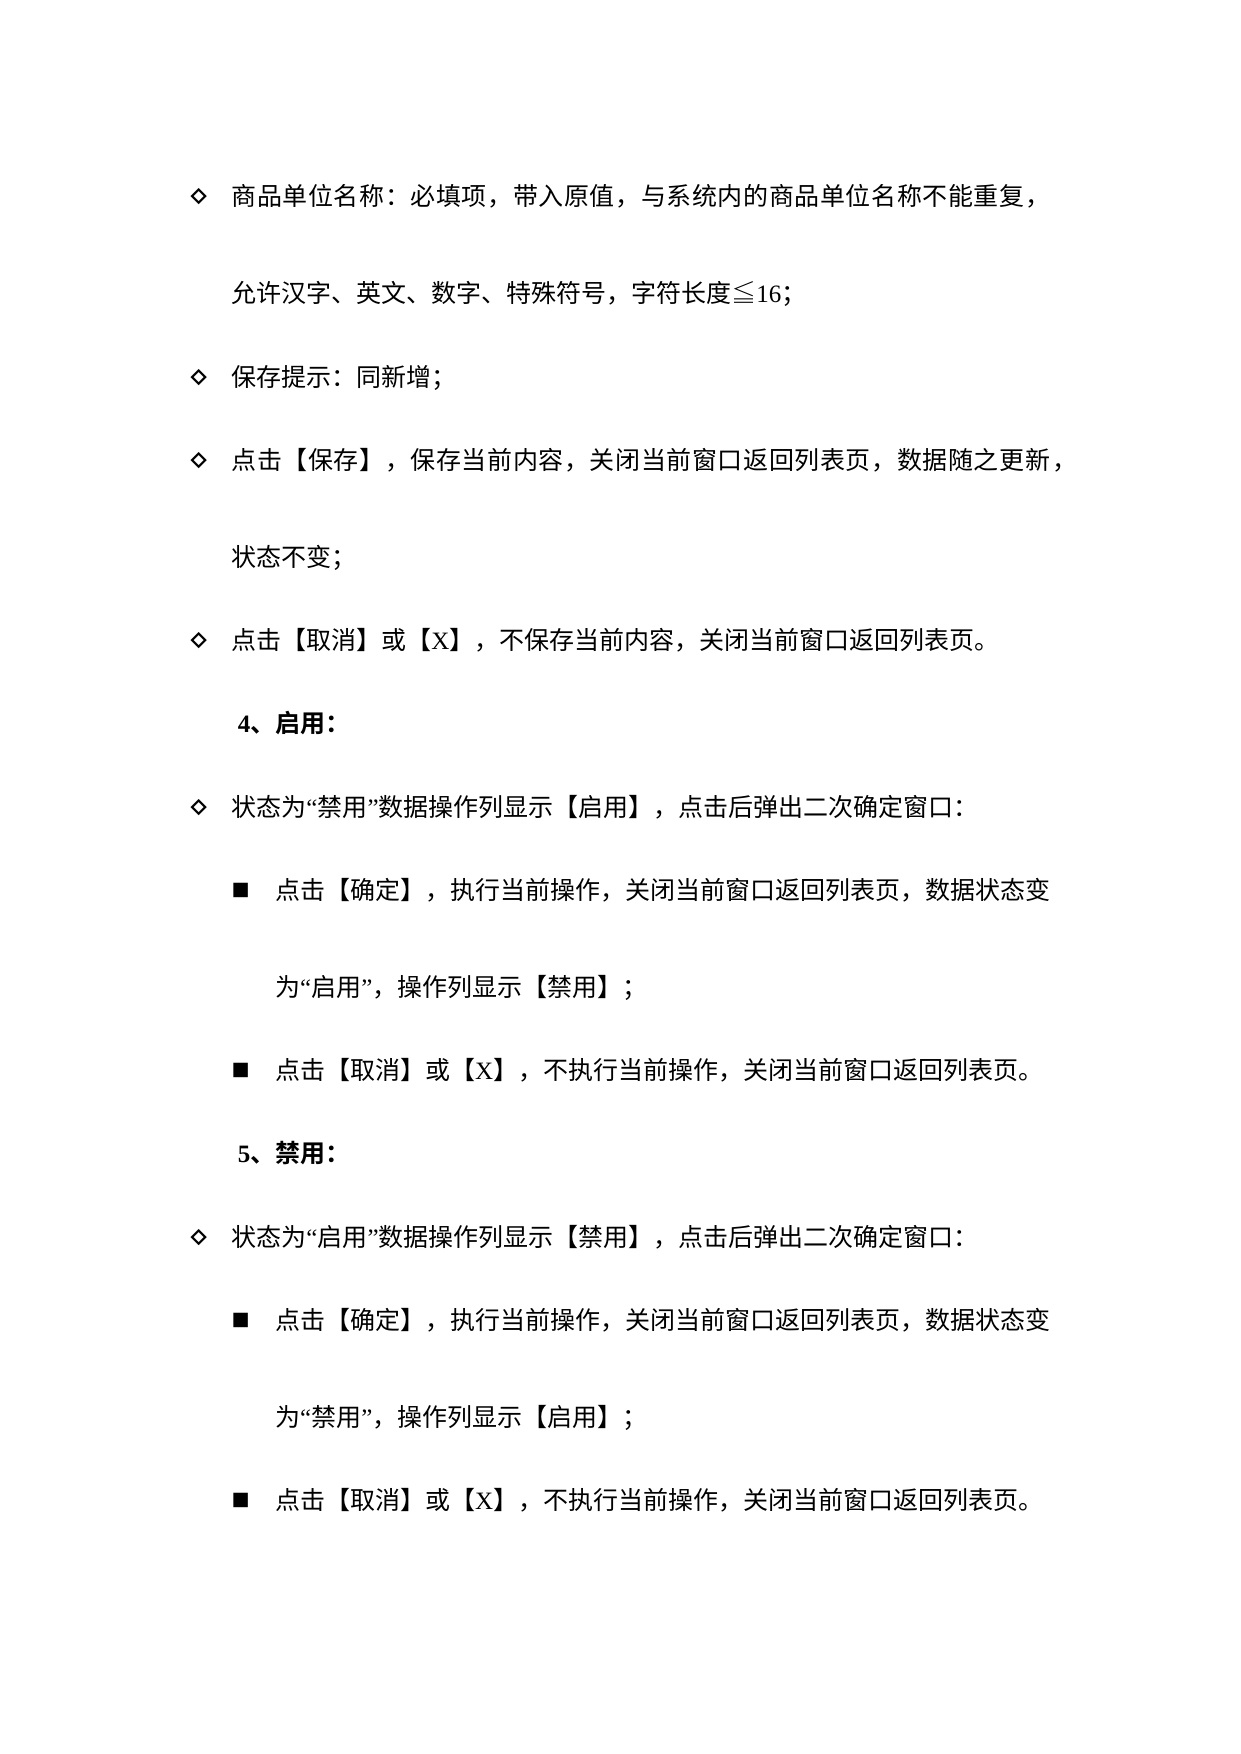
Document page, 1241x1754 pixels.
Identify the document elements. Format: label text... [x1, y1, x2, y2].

list 保存提示：同新增； [187, 343, 1053, 408]
list 状态为“启用”数据操作列显示【禁用】，点击后弹出二次确定窗口： [187, 1203, 1053, 1268]
list 点击【保存】，保存当前内容，关闭当前窗口返回列表页，数据随之更新，状态不变； [187, 426, 1053, 588]
list 状态为“禁用”数据操作列显示【启用】，点击后弹出二次确定窗口： [187, 773, 1053, 838]
list 点击【确定】，执行当前操作，关闭当前窗口返回列表页，数据状态变为“启用”，操作列显示【禁用】； [231, 856, 1053, 1018]
text 5、禁用： [187, 1119, 1053, 1184]
text 4、启用： [187, 689, 1053, 754]
list 点击【确定】，执行当前操作，关闭当前窗口返回列表页，数据状态变为“禁用”，操作列显示【启用】； [231, 1286, 1053, 1448]
list 点击【取消】或【X】，不保存当前内容，关闭当前窗口返回列表页。 [187, 606, 1053, 671]
list 点击【取消】或【X】，不执行当前操作，关闭当前窗口返回列表页。 [231, 1036, 1053, 1101]
list 商品单位名称：必填项，带入原值，与系统内的商品单位名称不能重复，允许汉字、英文、数字、特殊符号，字符长度≦16； [187, 162, 1053, 324]
list 点击【取消】或【X】，不执行当前操作，关闭当前窗口返回列表页。 [231, 1466, 1053, 1531]
